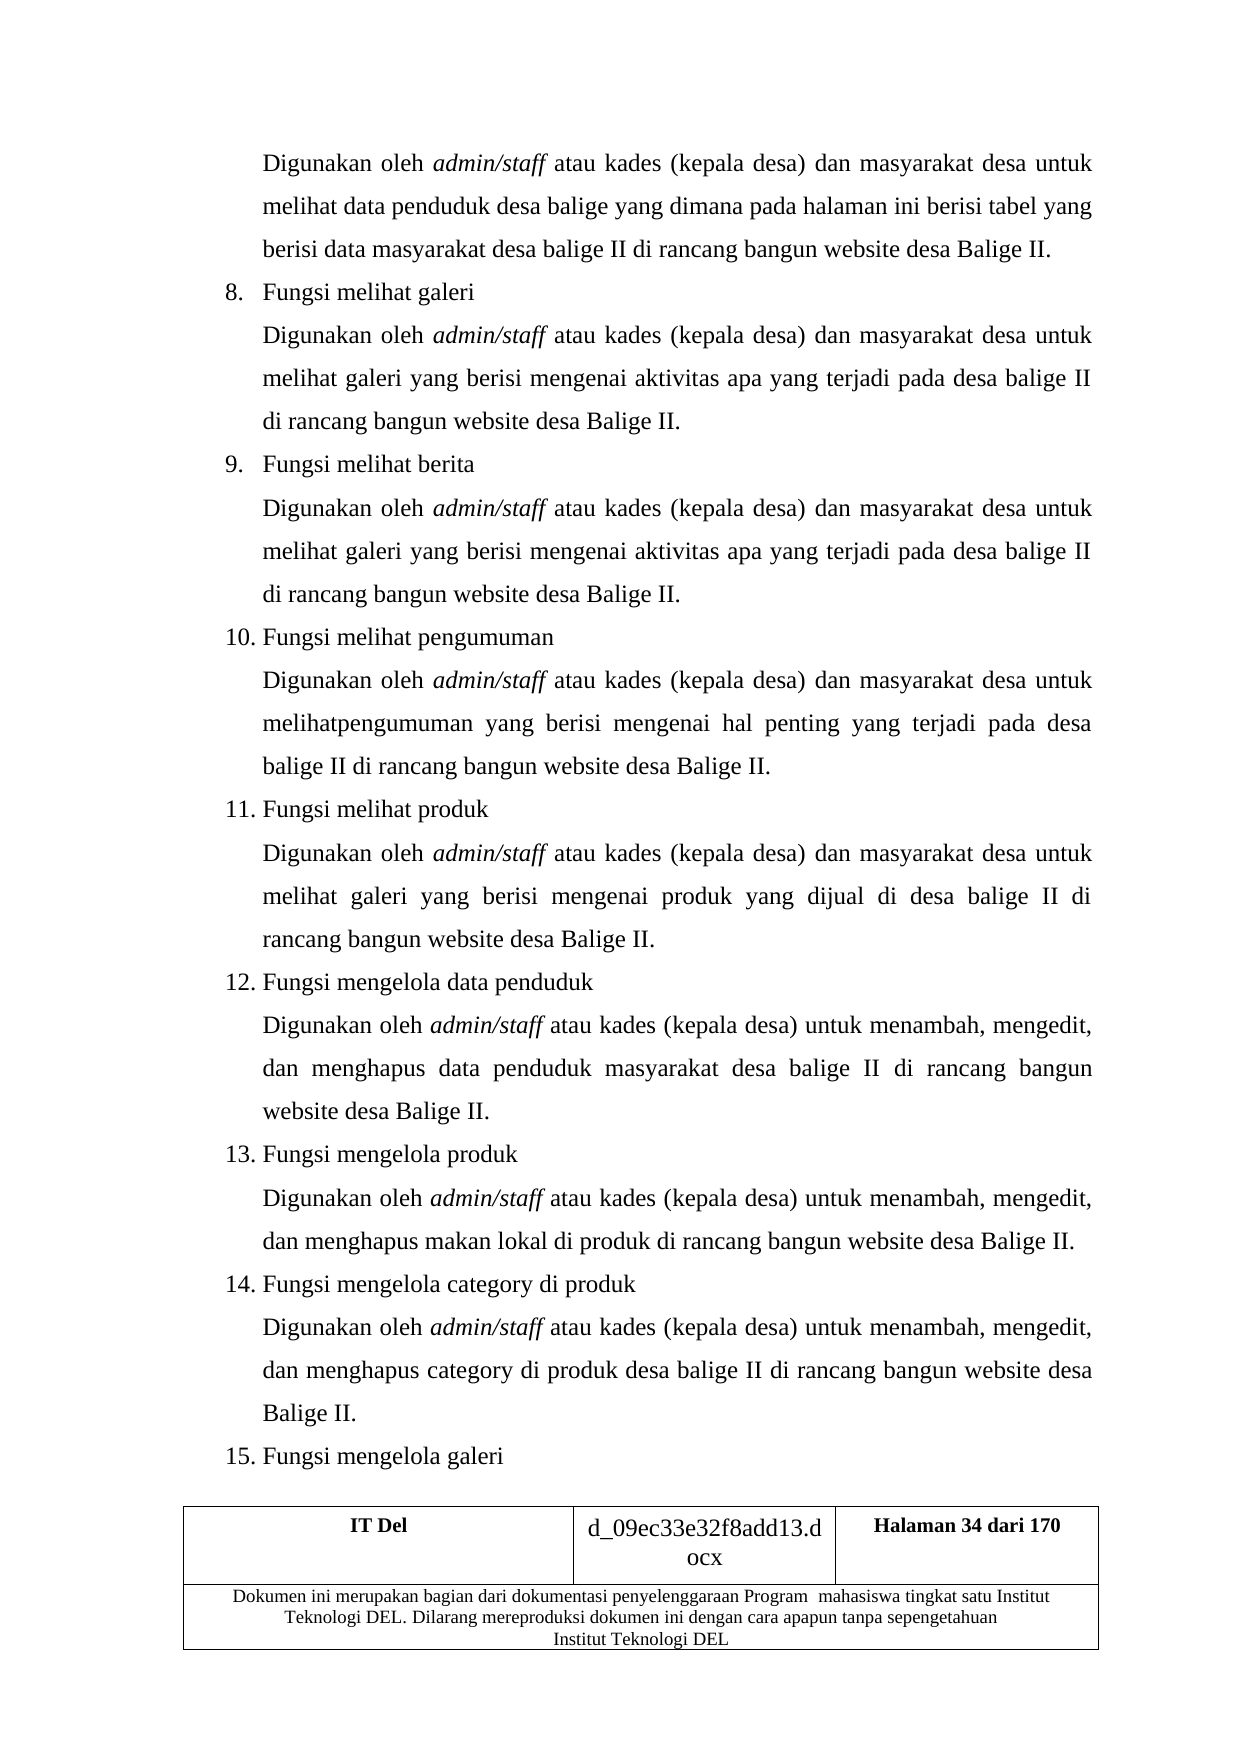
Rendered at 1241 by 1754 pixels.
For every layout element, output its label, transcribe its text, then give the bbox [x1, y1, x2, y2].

text Digunakan oleh admin/staff atau kades (kepala desa) dan masyarakat desa untuk melihat galeri yang berisi mengenai aktivitas apa yang terjadi pada desa balige II di rancang bangun website desa Balige II. [262, 493, 1092, 608]
text Digunakan oleh admin/staff atau kades (kepala desa) untuk menambah, mengedit, dan menghapus category di produk desa balige II di rancang bangun website desa Balige II. [262, 1312, 1092, 1427]
list Fungsi mengelola category di produk [225, 1269, 1092, 1298]
text Digunakan oleh admin/staff atau kades (kepala desa) dan masyarakat desa untuk melihat data penduduk desa balige yang dimana pada halaman ini berisi tabel yang berisi data masyarakat desa balige II di rancang bangun website desa Balige II. [262, 148, 1092, 263]
list Fungsi mengelola data penduduk [225, 967, 1092, 996]
text Digunakan oleh admin/staff atau kades (kepala desa) dan masyarakat desa untuk melihat galeri yang berisi mengenai aktivitas apa yang terjadi pada desa balige II di rancang bangun website desa Balige II. [262, 320, 1092, 435]
text Digunakan oleh admin/staff atau kades (kepala desa) untuk menambah, mengedit, dan menghapus makan lokal di produk di rancang bangun website desa Balige II. [262, 1183, 1092, 1254]
list Fungsi melihat produk [225, 794, 1092, 823]
text Digunakan oleh admin/staff atau kades (kepala desa) dan masyarakat desa untuk melihat galeri yang berisi mengenai produk yang dijual di desa balige II di rancang bangun website desa Balige II. [262, 838, 1092, 953]
list Fungsi mengelola produk [225, 1139, 1092, 1168]
list Fungsi melihat pengumuman [225, 622, 1092, 651]
list Fungsi melihat berita [225, 449, 1092, 478]
text Digunakan oleh admin/staff atau kades (kepala desa) dan masyarakat desa untuk melihatpengumuman yang berisi mengenai hal penting yang terjadi pada desa balige II di rancang bangun website desa Balige II. [262, 665, 1092, 780]
list Fungsi mengelola galeri [225, 1441, 1092, 1470]
text Digunakan oleh admin/staff atau kades (kepala desa) untuk menambah, mengedit, dan menghapus data penduduk masyarakat desa balige II di rancang bangun website desa Balige II. [262, 1010, 1092, 1125]
list Fungsi melihat galeri [225, 277, 1092, 306]
